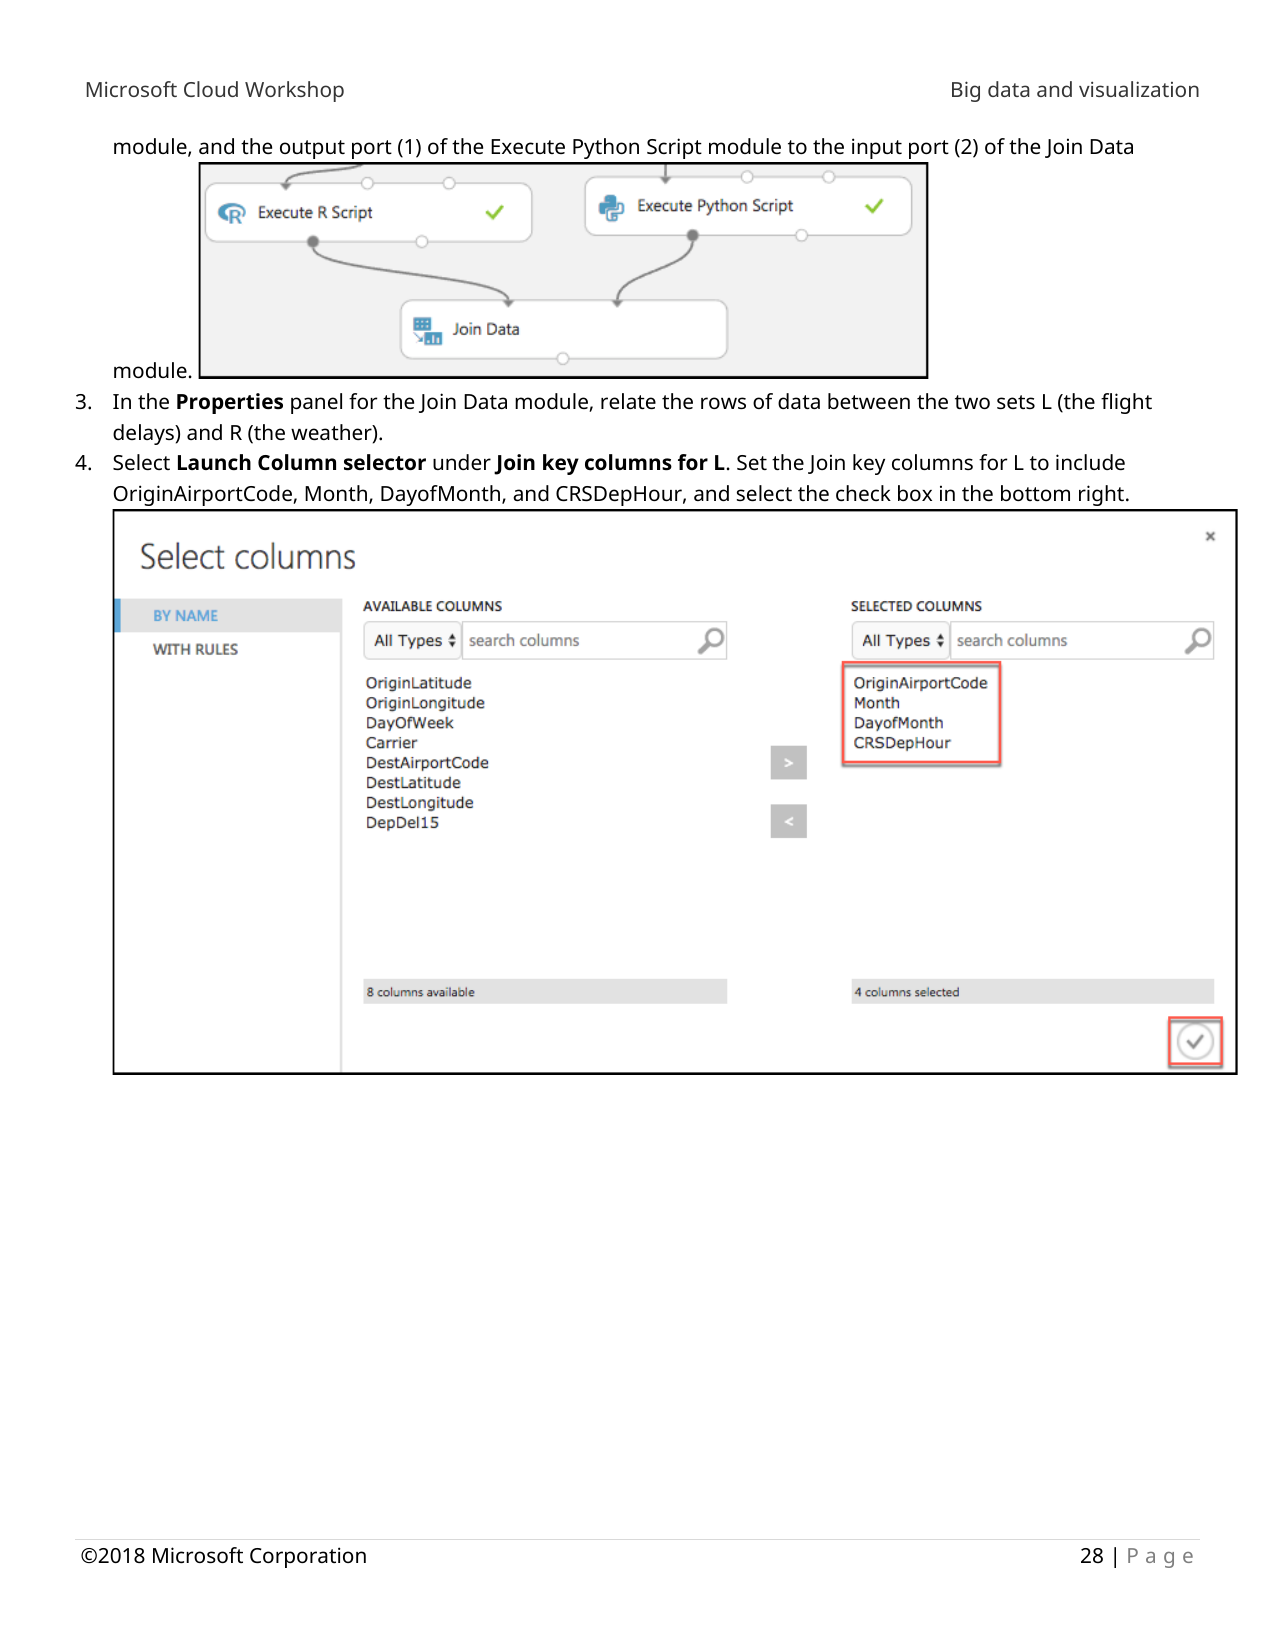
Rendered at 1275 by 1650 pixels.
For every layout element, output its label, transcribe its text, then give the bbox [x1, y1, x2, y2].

picture [112, 509, 1238, 1075]
picture [198, 162, 929, 379]
list In the Properties panel for the Join Data module, relate the rows of data between the two sets L (the flight delays) and R (the weather). [75, 387, 1200, 446]
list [75, 132, 1200, 385]
